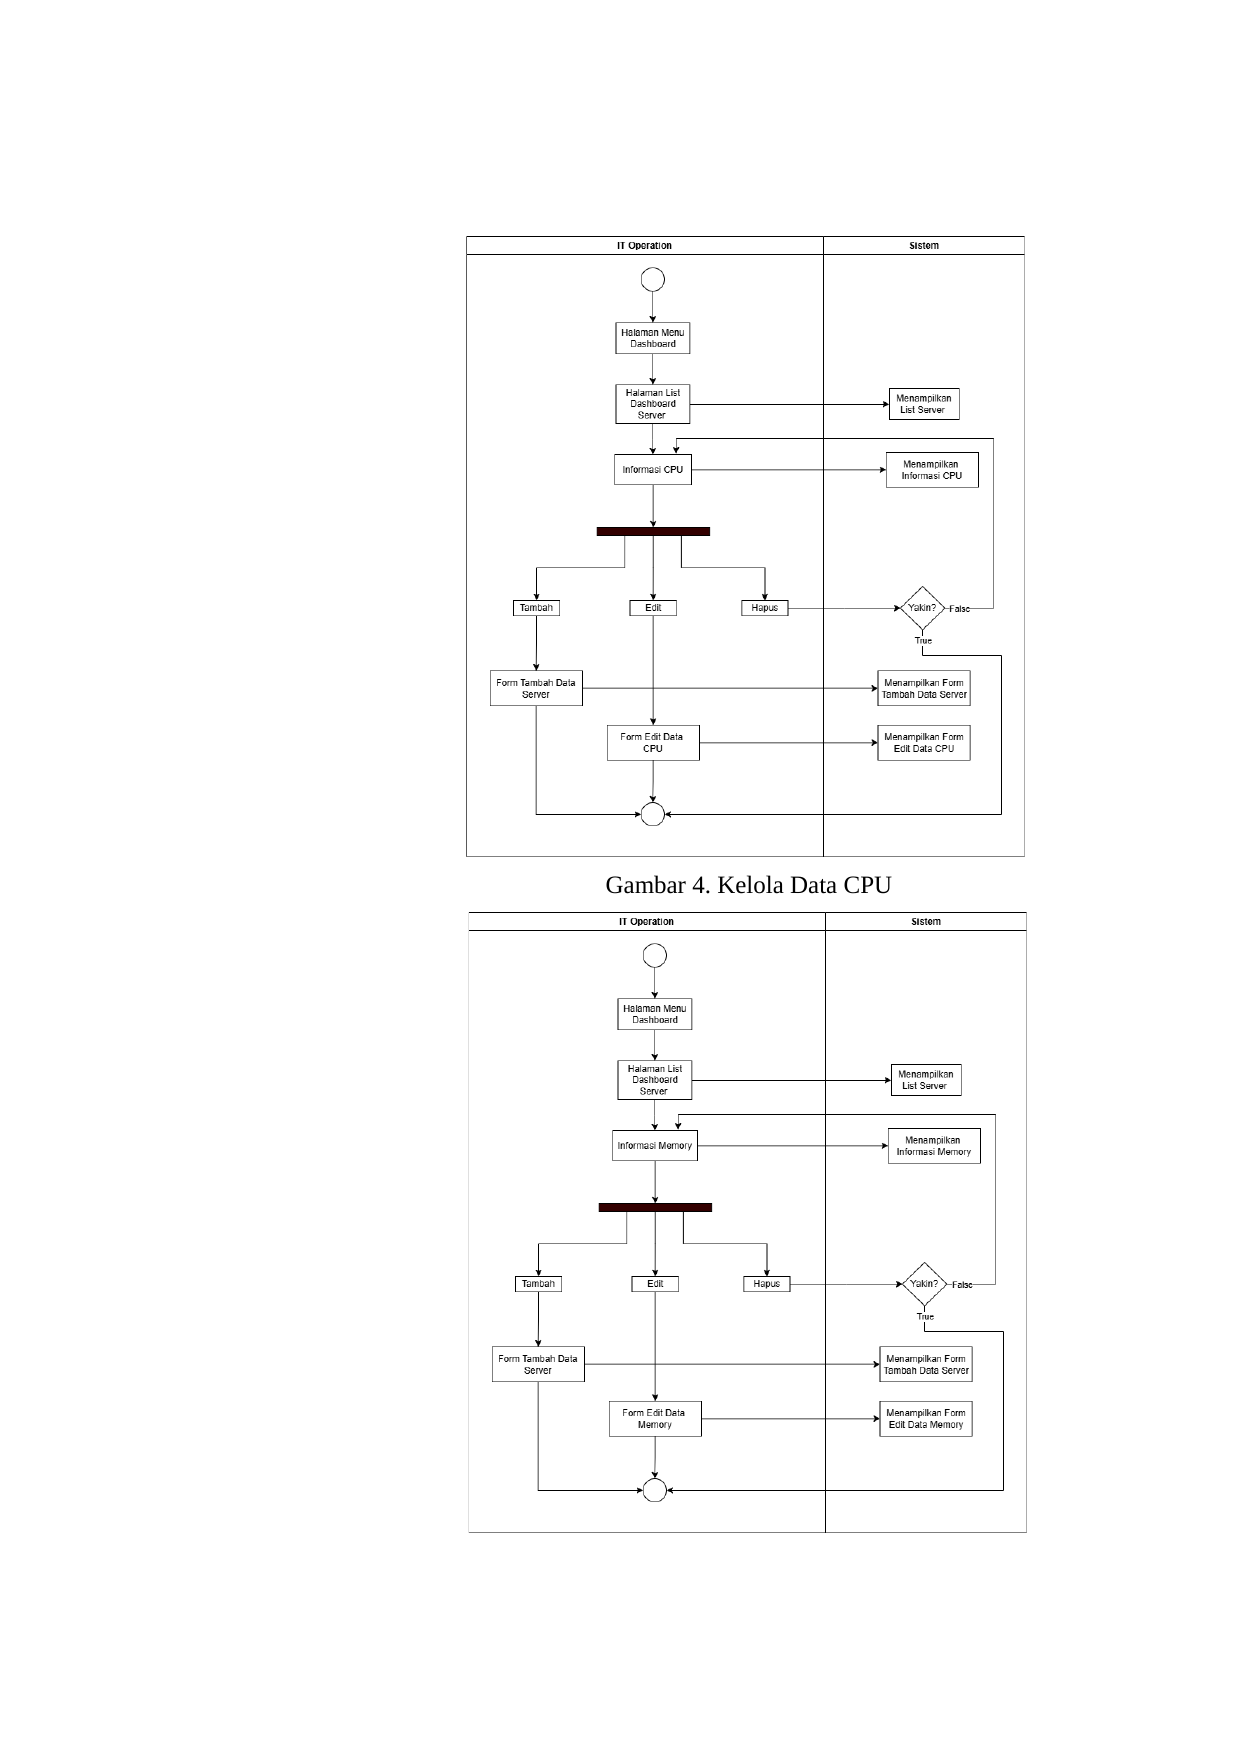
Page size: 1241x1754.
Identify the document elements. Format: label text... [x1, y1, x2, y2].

picture [466, 236, 1025, 857]
picture [468, 912, 1027, 1533]
